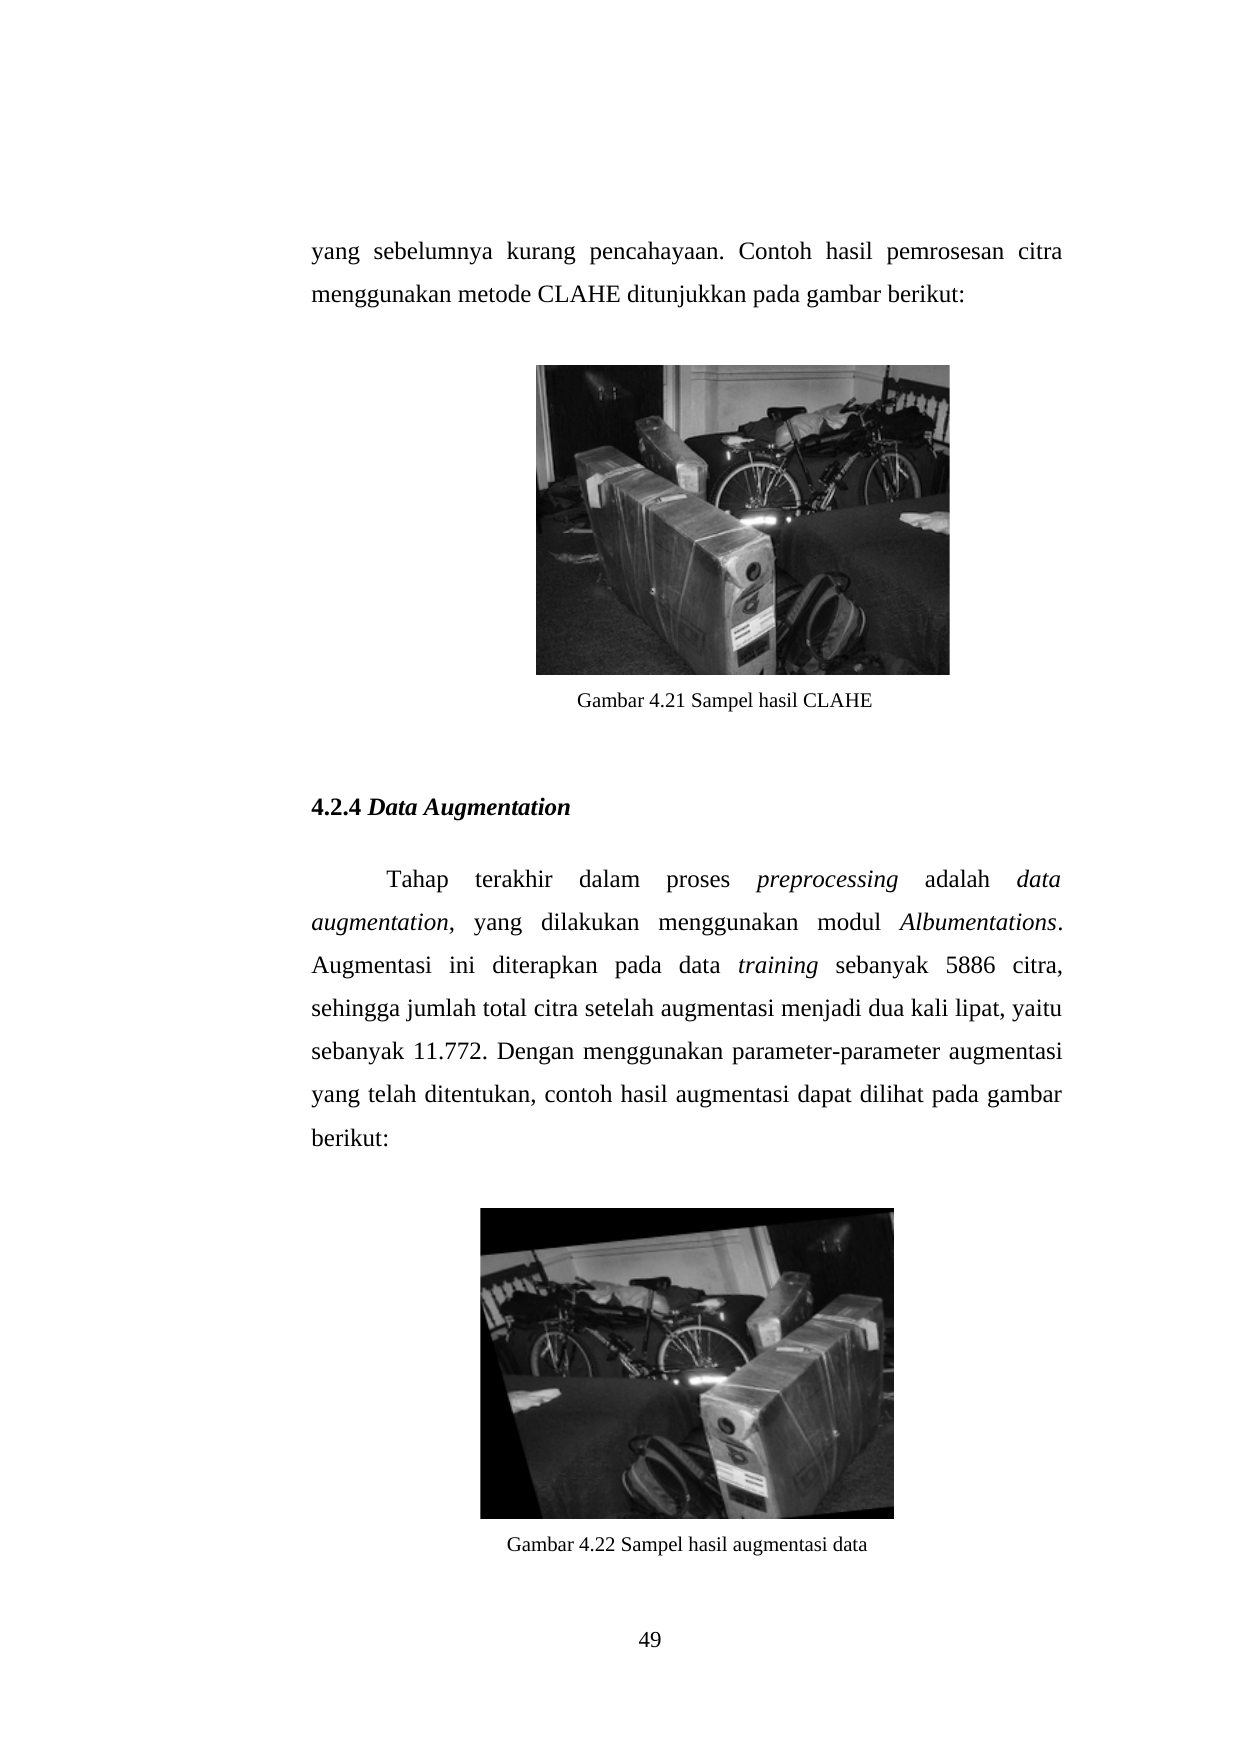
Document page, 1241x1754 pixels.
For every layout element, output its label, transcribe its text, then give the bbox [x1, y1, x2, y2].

subtitle 4.2.4 Data Augmentation [236, 792, 1063, 821]
picture [480, 1208, 894, 1519]
picture [536, 365, 950, 675]
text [311, 236, 1063, 308]
text Tahap terakhir dalam proses preprocessing adalah data augmentation, yang dilakukan menggunakan modul Albumentations. Augmentasi ini diterapkan pada data training sebanyak 5886 citra, sehingga jumlah total citra setelah augmentasi menjadi dua kali lipat, yaitu sebanyak 11.772. Dengan menggunakan parameter-parameter augmentasi yang telah ditentukan, contoh hasil augmentasi dapat dilihat pada gambar berikut: [311, 864, 1063, 1151]
